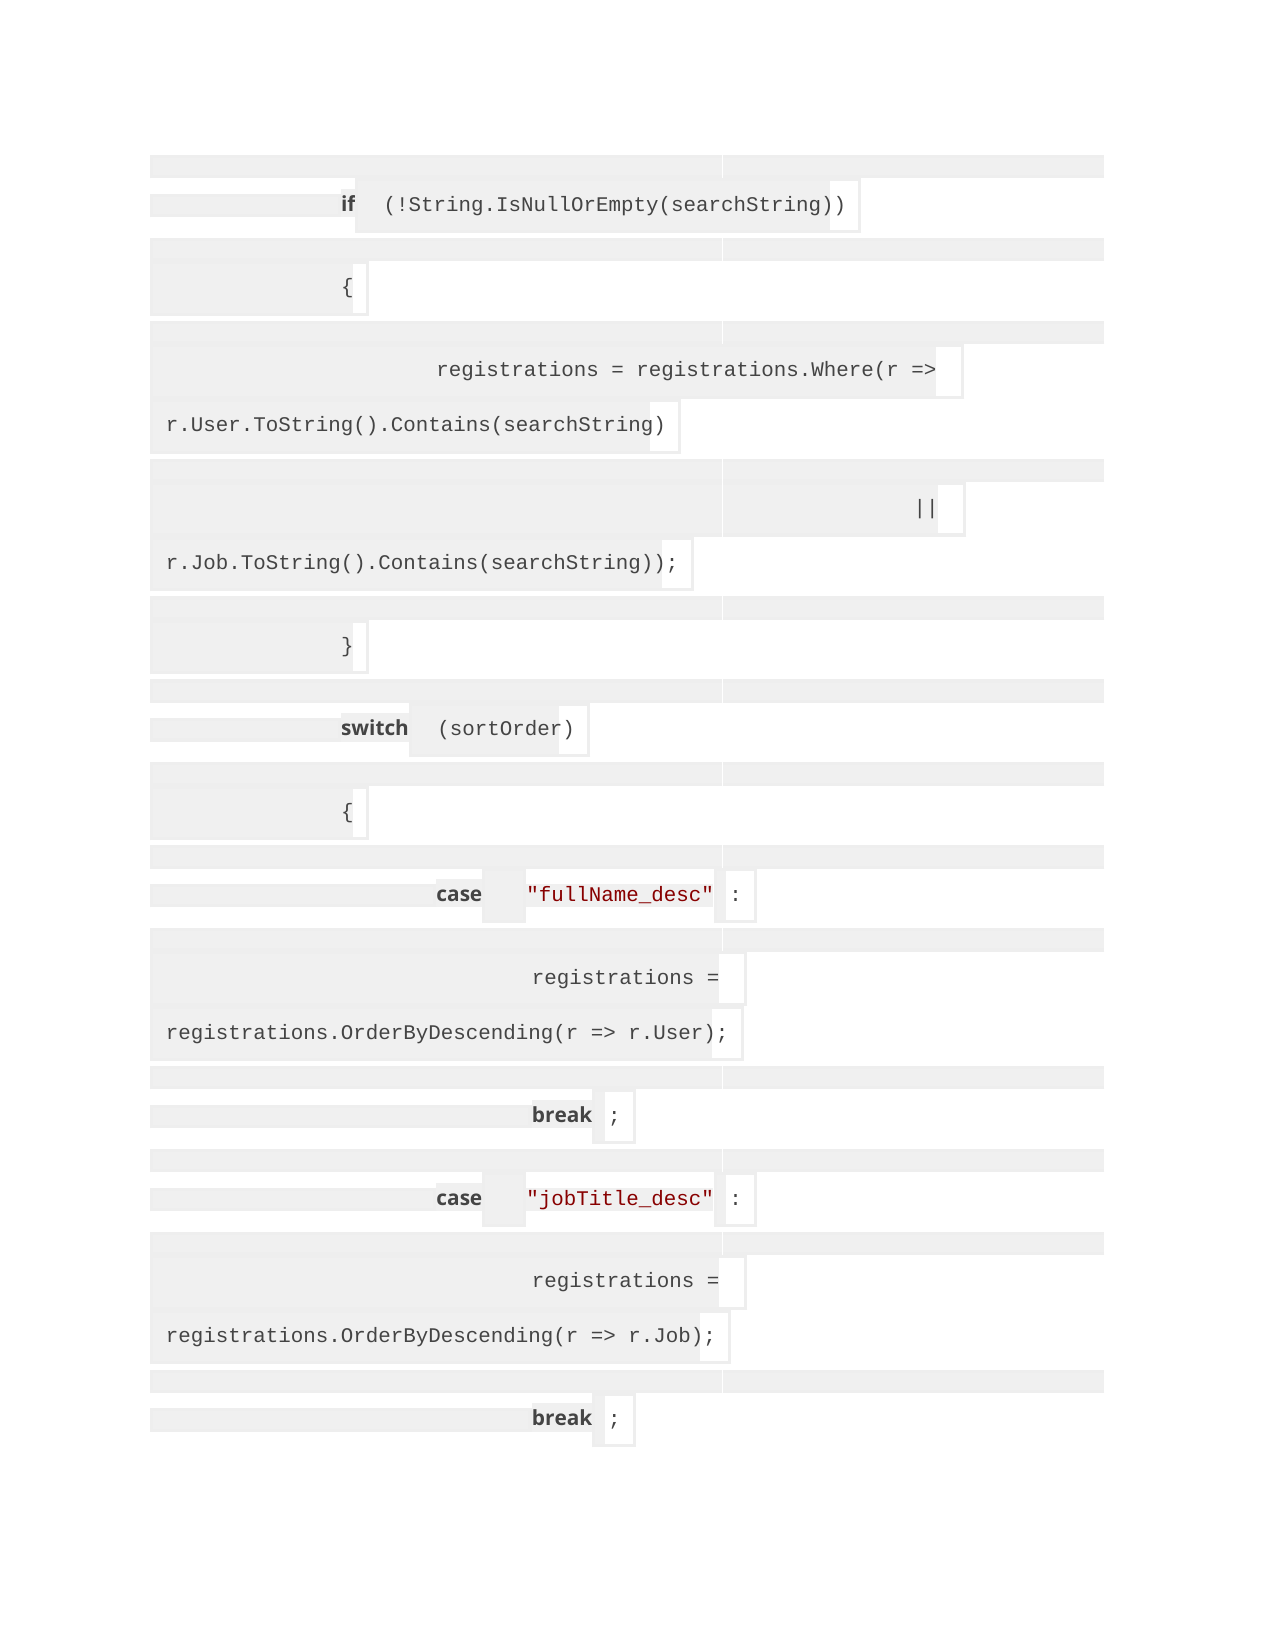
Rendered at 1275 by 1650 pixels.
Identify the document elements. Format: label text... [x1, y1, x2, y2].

text registrations = registrations.OrderByDescending(r => r.Job); [150, 1227, 1125, 1364]
text { [150, 233, 1125, 316]
text switch (sortOrder) [150, 674, 1125, 757]
text if (!String.IsNullOrEmpty(searchString)) [150, 150, 1125, 233]
text { [150, 757, 1125, 840]
text || r.Job.ToString().Contains(searchString)); [150, 454, 1125, 591]
text registrations = registrations.Where(r => r.User.ToString().Contains(searchString) [150, 316, 1125, 454]
text registrations = registrations.OrderByDescending(r => r.User); [150, 923, 1125, 1061]
text } [150, 591, 1125, 674]
text break; [150, 1061, 1125, 1144]
text case "fullName_desc": [150, 840, 1125, 923]
text break; [150, 1364, 1125, 1447]
text case "jobTitle_desc": [150, 1144, 1125, 1227]
